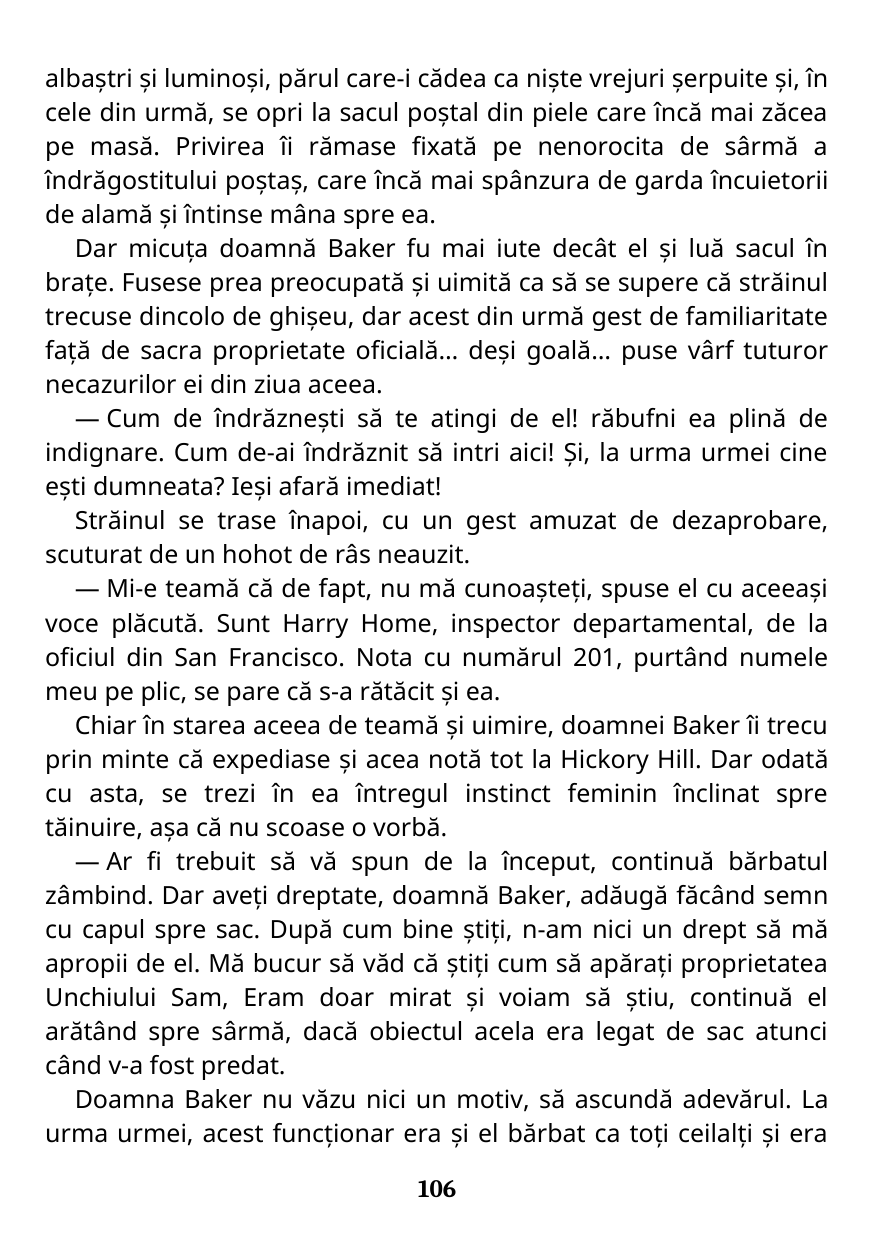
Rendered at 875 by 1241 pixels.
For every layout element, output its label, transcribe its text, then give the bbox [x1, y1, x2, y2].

text — Ar fi trebuit să vă spun de la început, continuă bărbatul zâmbind. Dar aveţi dreptate, doamnă Baker, adăugă făcând semn cu capul spre sac. După cum bine ştiţi, n-am nici un drept să mă apropii de el. Mă bucur să văd că ştiţi cum să apăraţi proprietatea Unchiului Sam, Eram doar mirat şi voiam să ştiu, continuă el arătând spre sârmă, dacă obiectul acela era legat de sac atunci când v-a fost predat. [45, 844, 829, 1082]
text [45, 1082, 829, 1150]
text — Cum de îndrăzneşti să te atingi de el! răbufni ea plină de indignare. Cum de-ai îndrăznit să intri aici! Şi, la urma urmei cine eşti dumneata? Ieşi afară imediat! [45, 401, 829, 503]
text Străinul se trase înapoi, cu un gest amuzat de dezaprobare, scuturat de un hohot de râs neauzit. [45, 503, 829, 571]
text — Mi-e teamă că de fapt, nu mă cunoaşteţi, spuse el cu aceeaşi voce plăcută. Sunt Harry Home, inspector departamental, de la oficiul din San Francisco. Nota cu numărul 201, purtând numele meu pe plic, se pare că s-a rătăcit şi ea. [45, 571, 829, 707]
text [45, 60, 829, 231]
text Dar micuţa doamnă Baker fu mai iute decât el şi luă sacul în braţe. Fusese prea preocupată şi uimită ca să se supere că străinul trecuse dincolo de ghişeu, dar acest din urmă gest de familiaritate faţă de sacra proprietate oficială… deşi goală… puse vârf tuturor necazurilor ei din ziua aceea. [45, 231, 829, 401]
text Chiar în starea aceea de teamă şi uimire, doamnei Baker îi trecu prin minte că expediase şi acea notă tot la Hickory Hill. Dar odată cu asta, se trezi în ea întregul instinct feminin înclinat spre tăinuire, aşa că nu scoase o vorbă. [45, 707, 829, 844]
